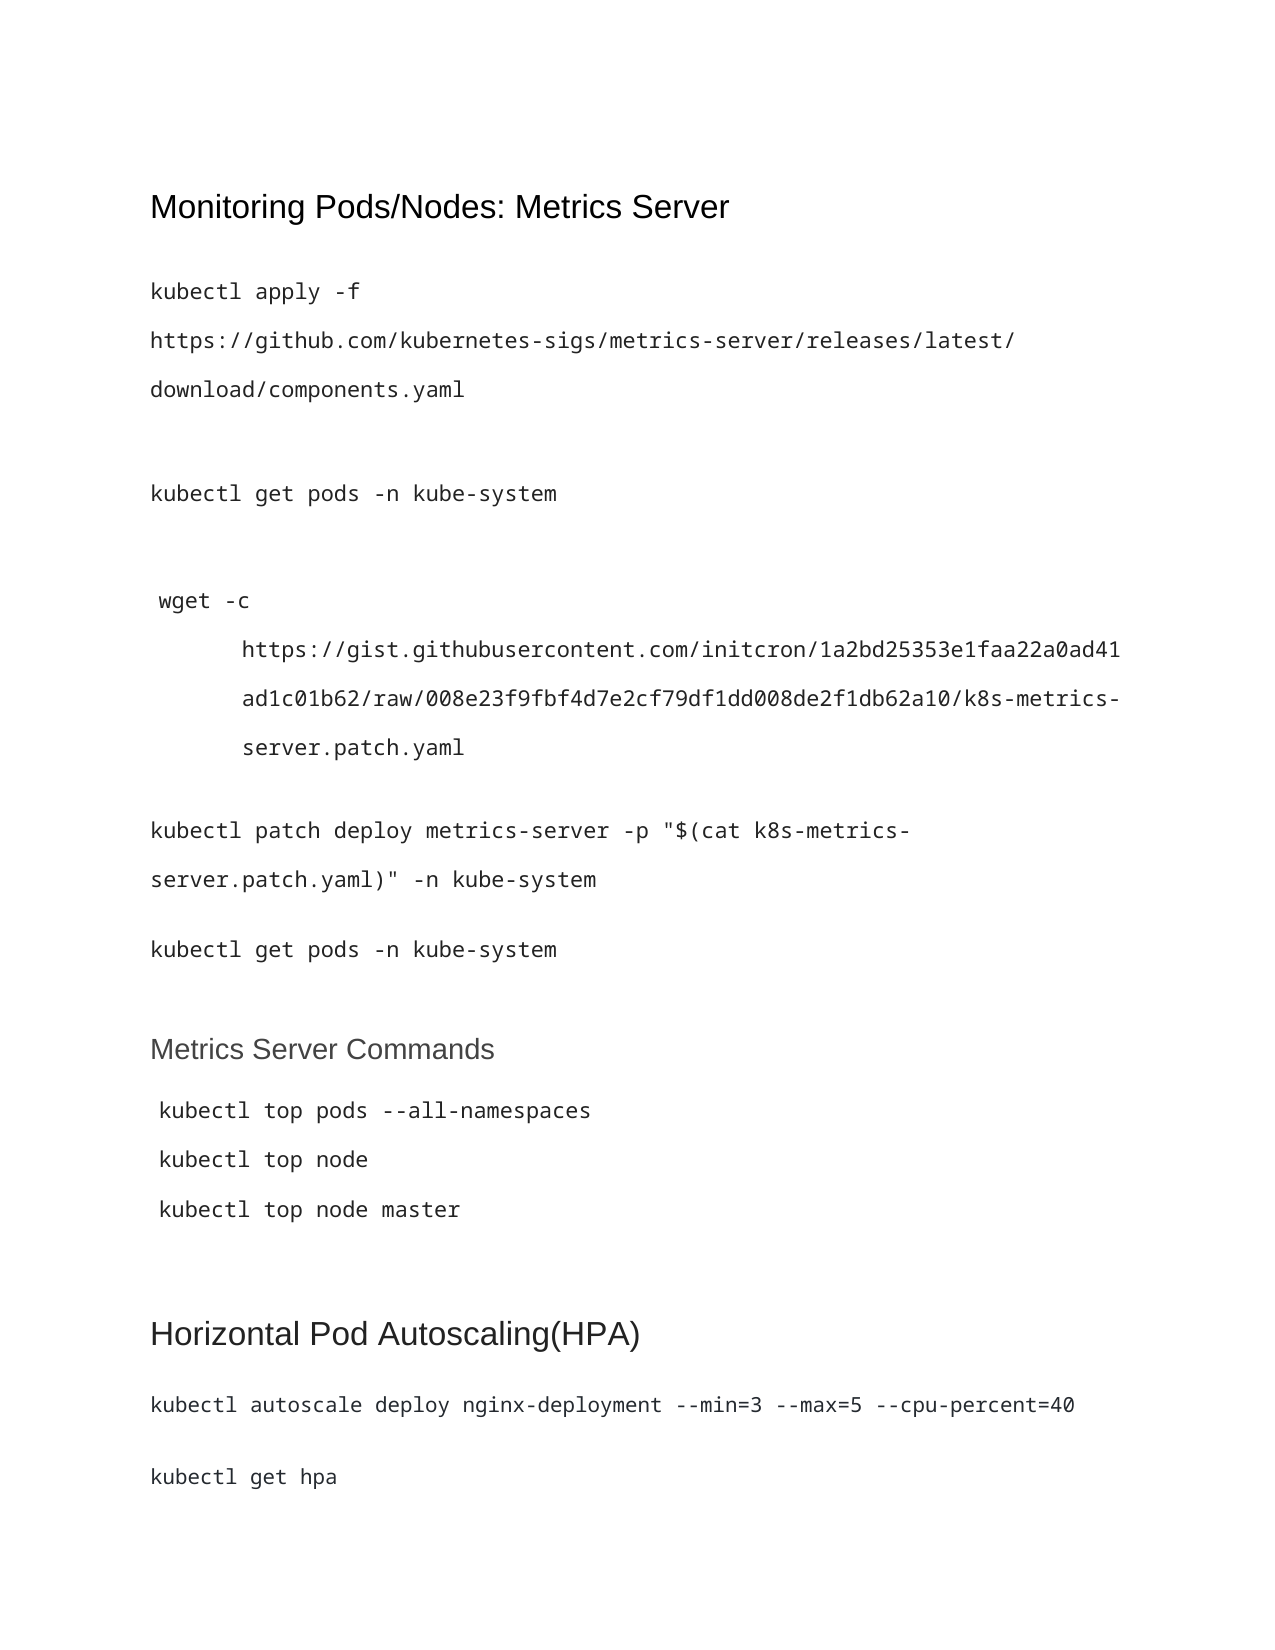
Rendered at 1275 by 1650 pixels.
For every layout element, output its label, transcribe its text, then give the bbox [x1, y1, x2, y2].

text kubectl top pods --all-namespaces [158, 1095, 1125, 1125]
text kubectl top node [158, 1144, 1125, 1174]
text kubectl get pods -n kube-system [150, 934, 1125, 964]
text kubectl get hpa [150, 1462, 1125, 1490]
subtitle Horizontal Pod Autoscaling(HPA) [150, 1314, 1125, 1353]
text kubectl get pods -n kube-system [150, 478, 1125, 508]
text ​​wget -c https://gist.githubusercontent.com/initcron/1a2bd25353e1faa22a0ad41ad1c01b62/raw/008e23f9fbf4d7e2cf79df1dd008de2f1db62a10/k8s-metrics-server.patch.yaml [158, 585, 1125, 762]
subtitle Metrics Server Commands [150, 1032, 1125, 1065]
text kubectl apply -f https://github.com/kubernetes-sigs/metrics-server/releases/latest/download/components.yaml [150, 276, 1125, 404]
text kubectl autoscale deploy nginx-deployment --min=3 --max=5 --cpu-percent=40 [150, 1390, 1125, 1443]
text kubectl patch deploy metrics-server -p "$(cat k8s-metrics-server.patch.yaml)" -n kube-system [150, 815, 1125, 894]
text kubectl top node master [158, 1193, 1125, 1223]
subtitle Monitoring Pods/Nodes: Metrics Server [150, 187, 1125, 226]
